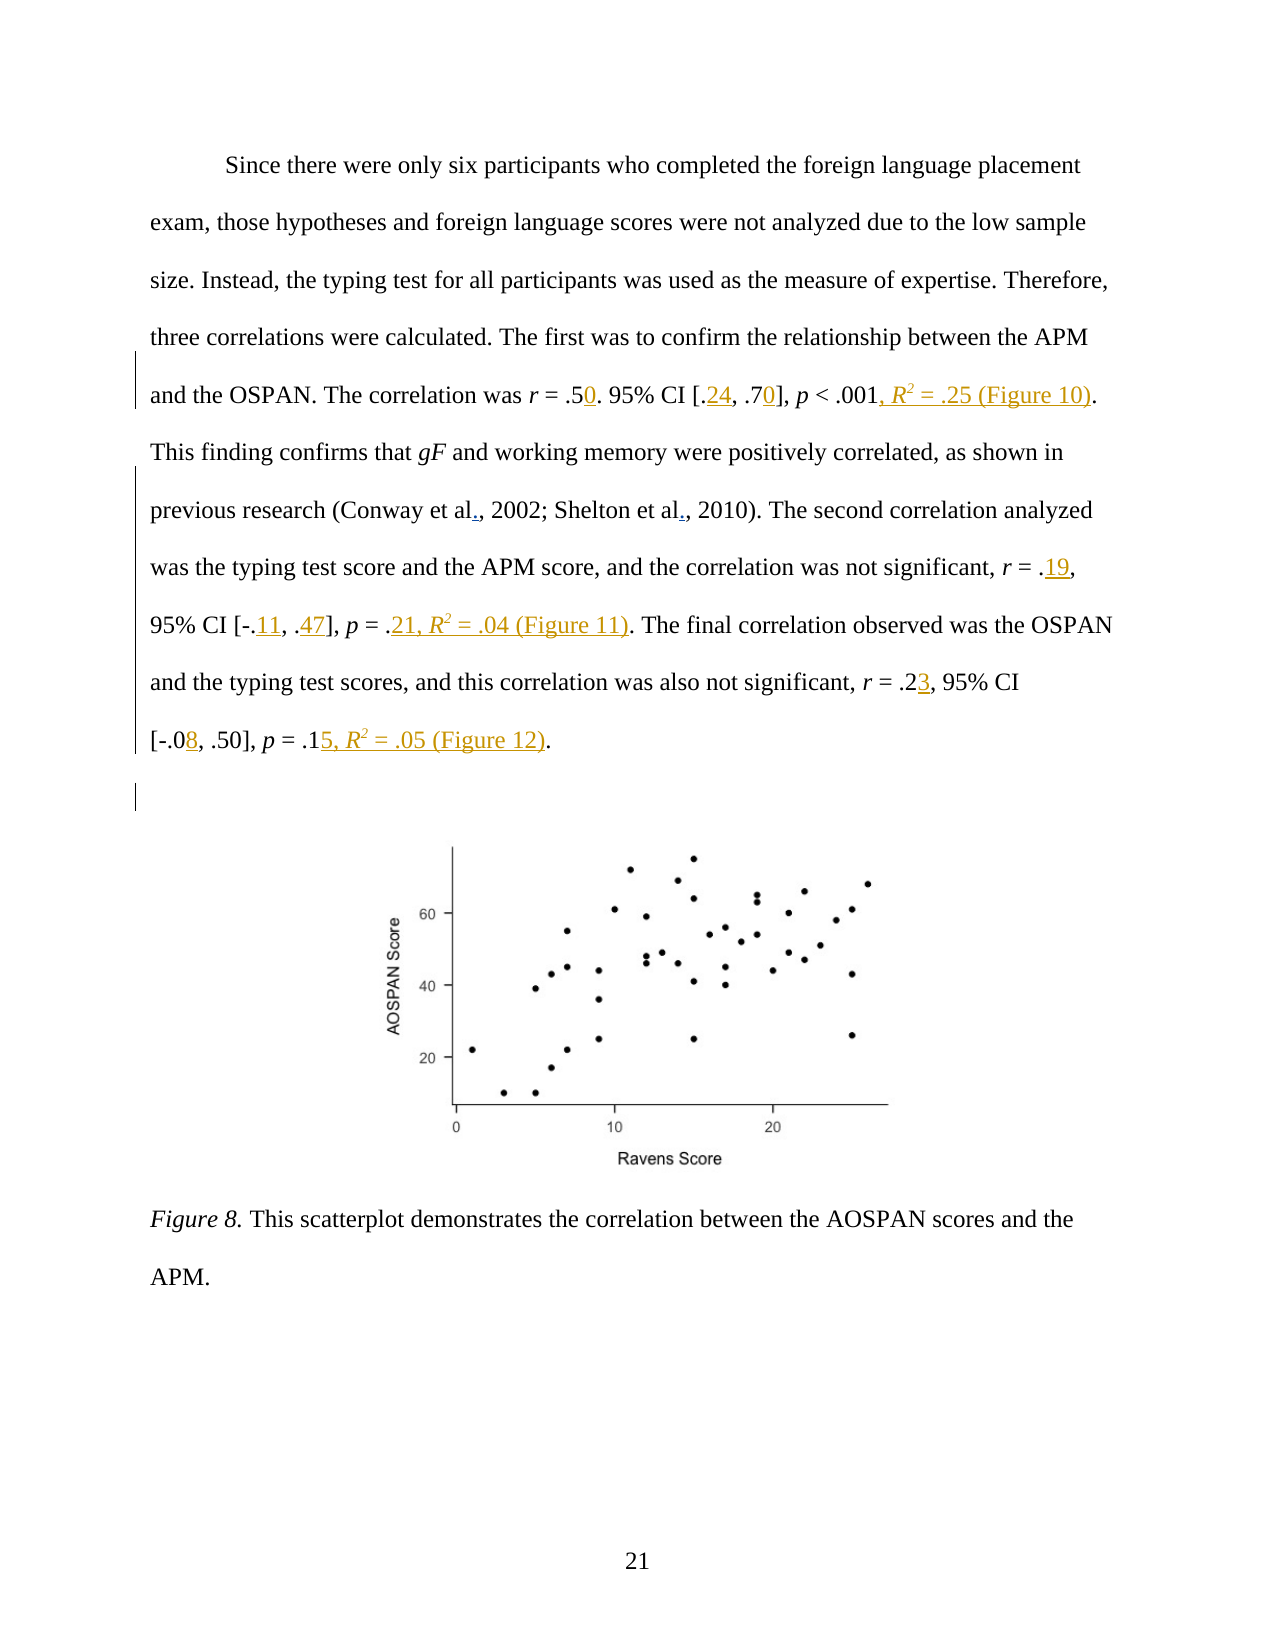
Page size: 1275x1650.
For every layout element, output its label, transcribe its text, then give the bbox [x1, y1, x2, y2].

text Since there were only six participants who completed the foreign language placement exam, those hypotheses and foreign language scores were not analyzed due to the low sample size. Instead, the typing test for all participants was used as the measure of expertise. Therefore, three correlations were calculated. The first was to confirm the relationship between the APM and the OSPAN. The correlation was r = .5. 95% CI [., .7], p < .001. This finding confirms that gF and working memory were positively correlated, as shown in previous research (Conway et al, 2002; Shelton et al, 2010). The second correlation analyzed was the typing test score and the APM score, and the correlation was not significant, r = ., 95% CI [-., .], p = .. The final correlation observed was the OSPAN and the typing test scores, and this correlation was also not significant, r = .2, 95% CI [-.0, .50], p = .1. [150, 150, 1125, 754]
text Figure 8. This scatterplot demonstrates the correlation between the AOSPAN scores and the APM. [150, 1204, 1125, 1290]
picture [379, 840, 896, 1176]
